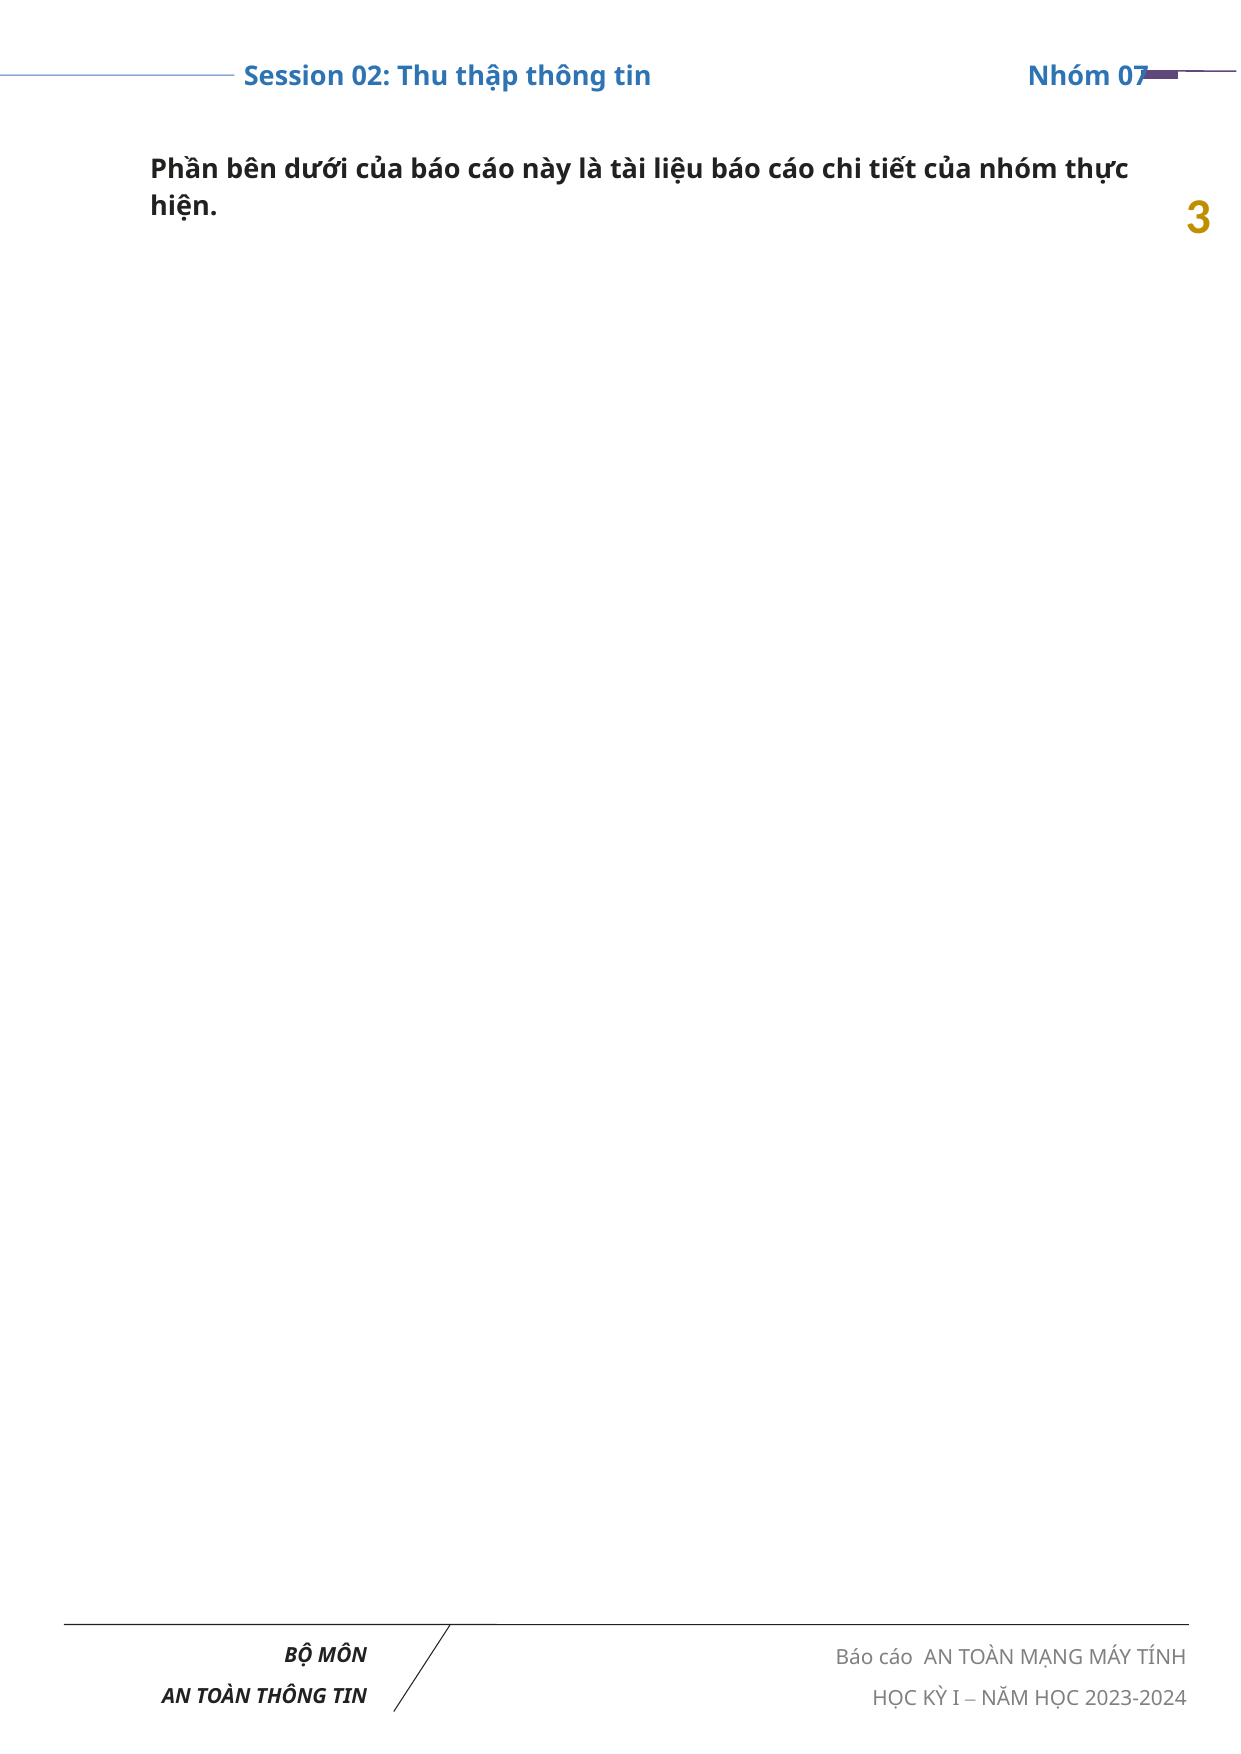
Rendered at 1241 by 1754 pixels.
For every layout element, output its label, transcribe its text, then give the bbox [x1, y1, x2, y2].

text Phần bên dưới của báo cáo này là tài liệu báo cáo chi tiết của nhóm thực hiện. [150, 150, 1153, 224]
